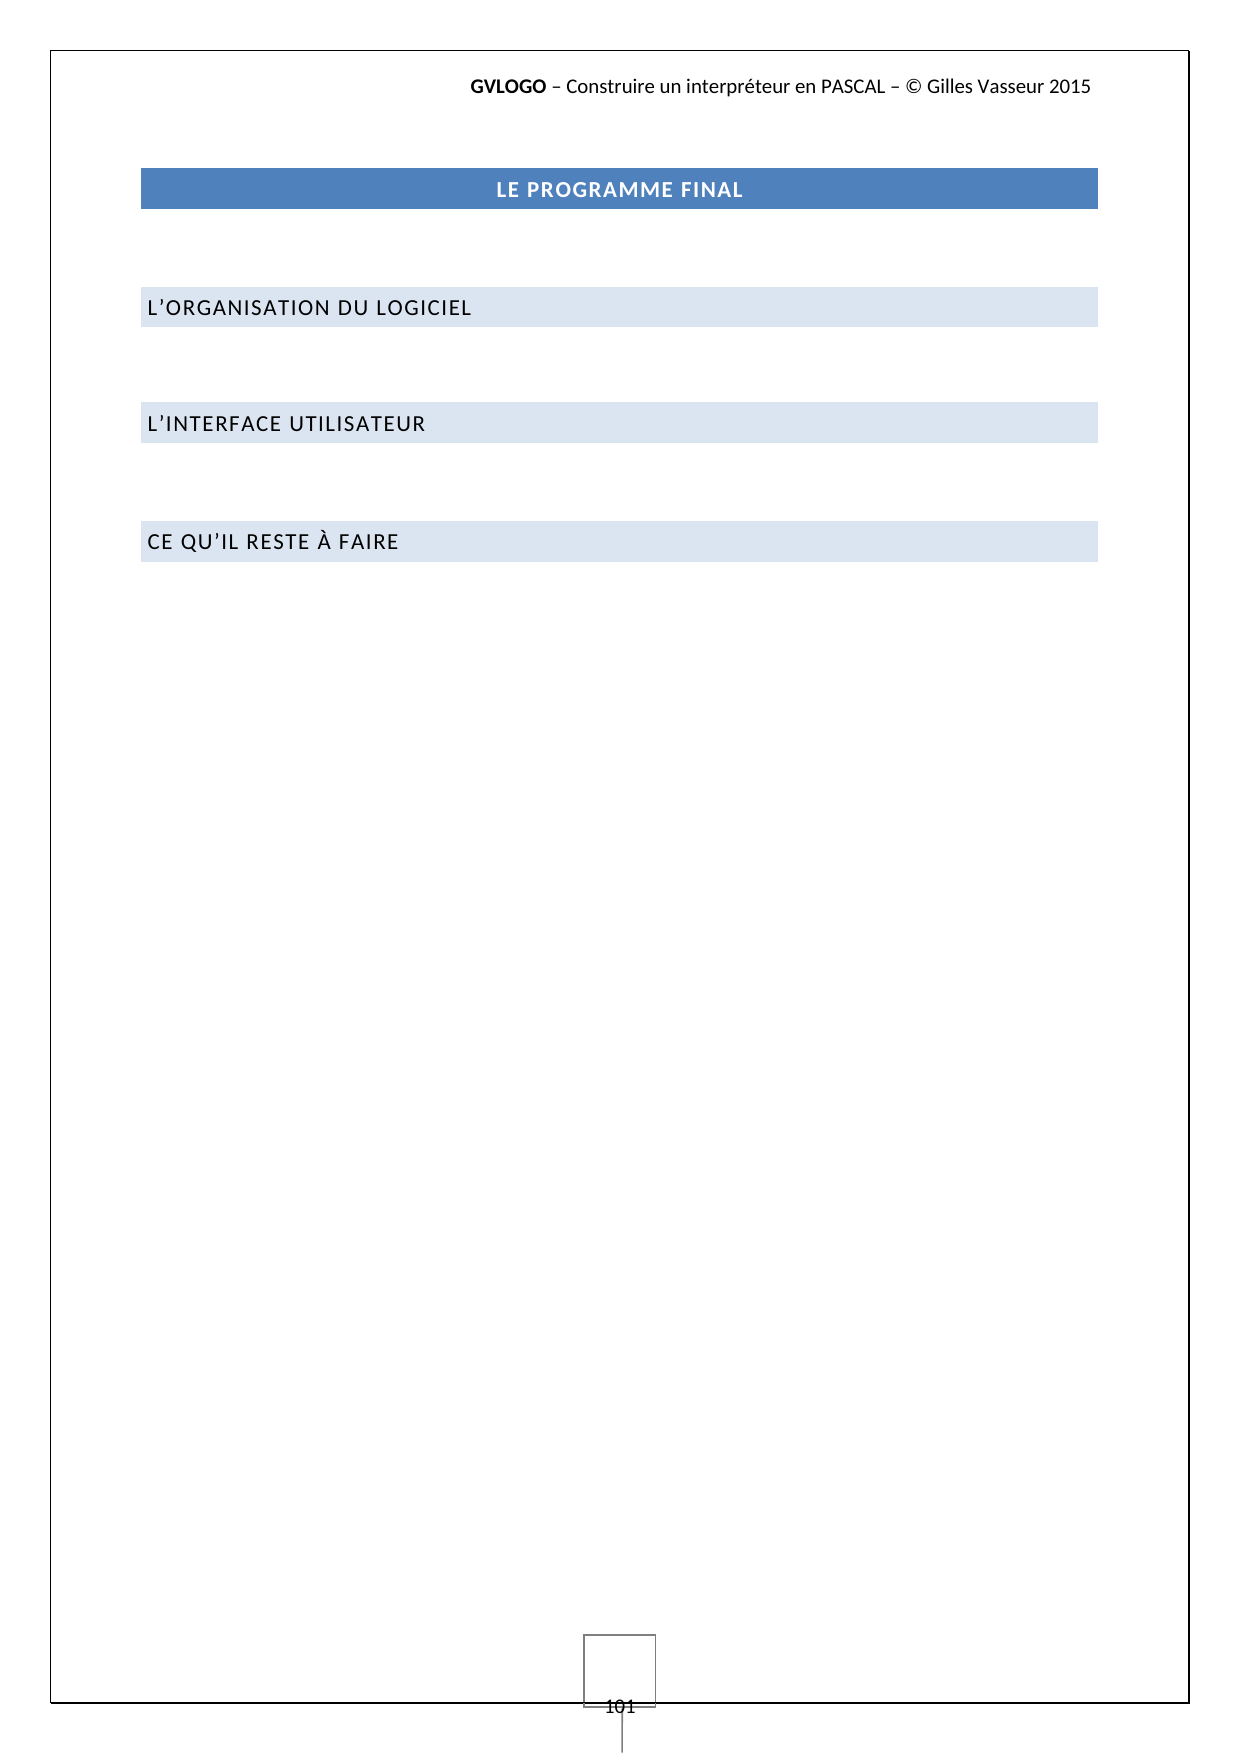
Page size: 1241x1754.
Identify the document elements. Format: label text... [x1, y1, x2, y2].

subtitle Ce qu’il reste à faire [148, 527, 1092, 555]
subtitle L’interface utilisateur [148, 409, 1092, 437]
subtitle L’organisation du logiciel [148, 293, 1092, 321]
subtitle Le programme final [148, 175, 1092, 203]
